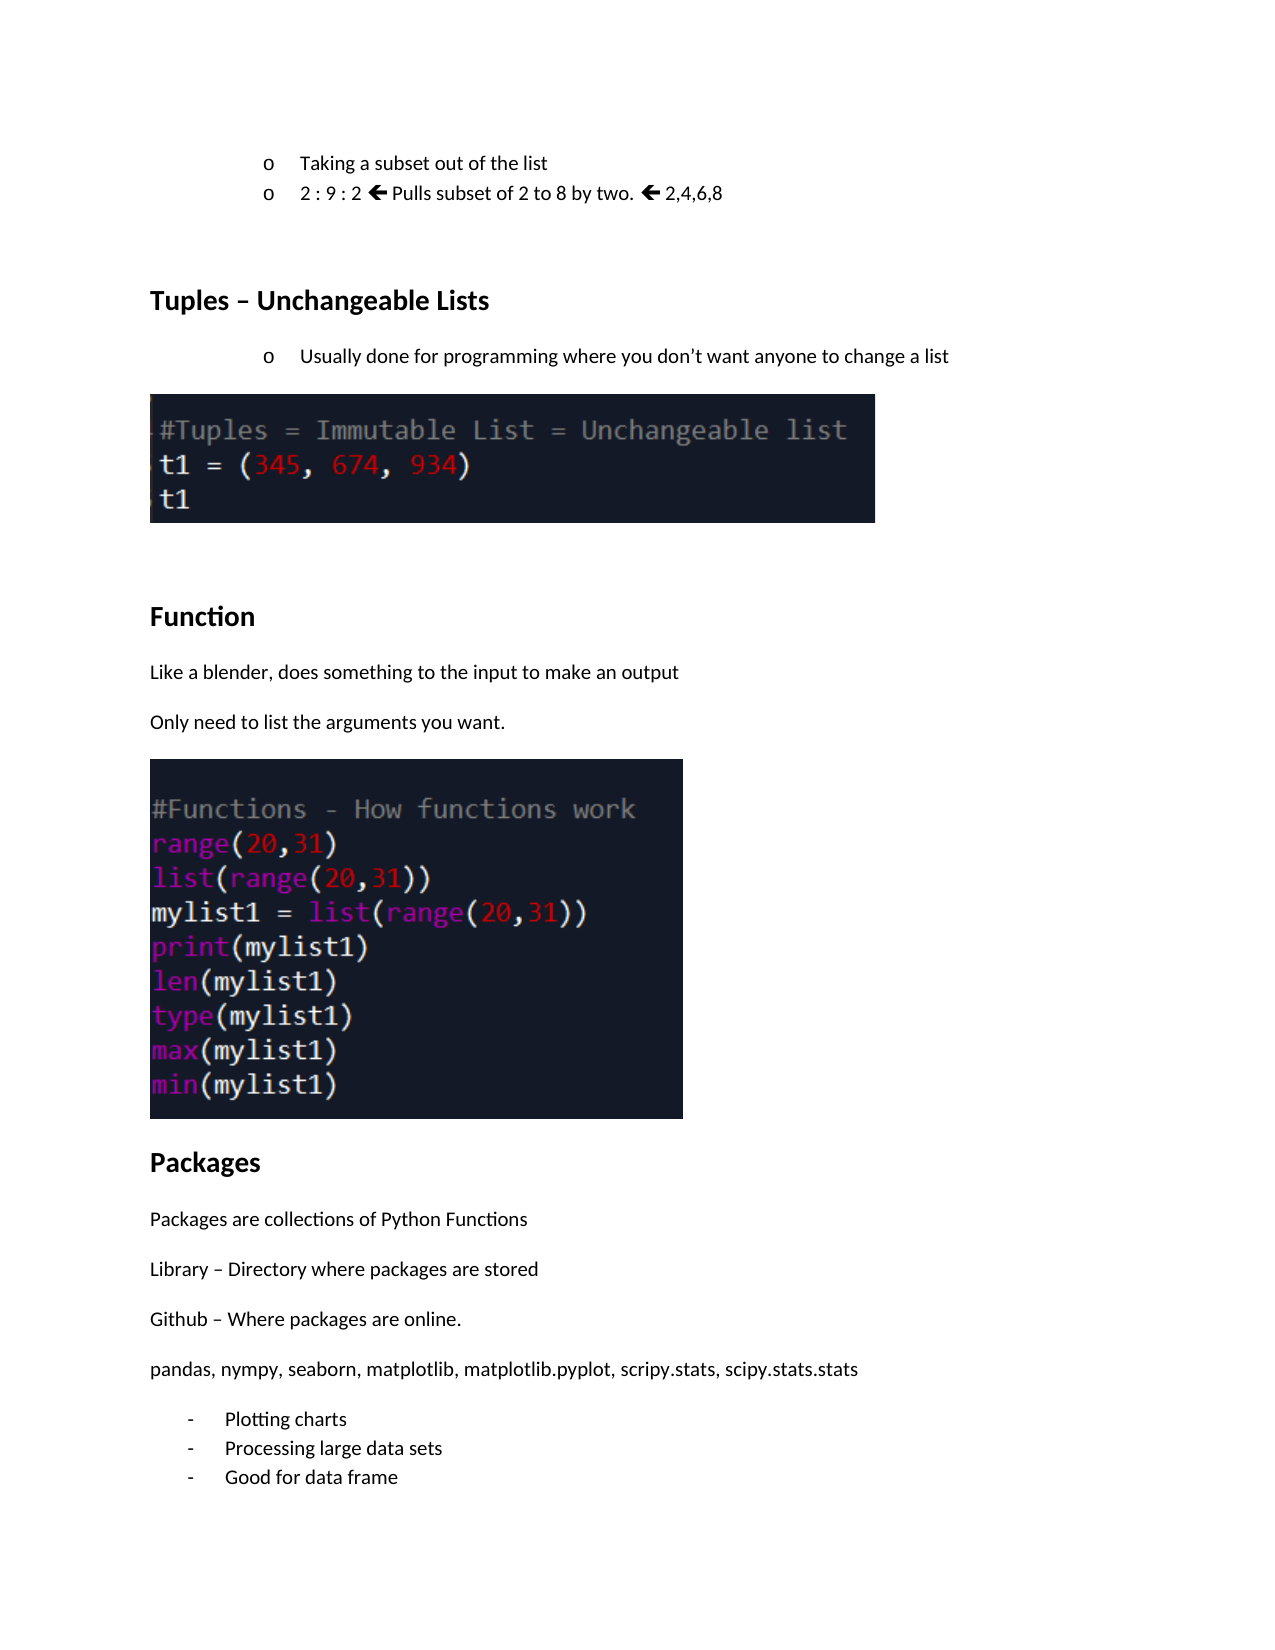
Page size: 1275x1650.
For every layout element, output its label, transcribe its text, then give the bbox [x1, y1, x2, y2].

list Usually done for programming where you don’t want anyone to change a list [262, 343, 1125, 370]
list Good for data frame [187, 1464, 1125, 1489]
picture [150, 394, 876, 523]
list 2 : 9 : 2 Pulls subset of 2 to 8 by two. 2,4,6,8 [262, 180, 1125, 207]
text Tuples – Unchangeable Lists [150, 282, 1125, 317]
list Processing large data sets [187, 1435, 1125, 1460]
text Function [150, 598, 1125, 633]
picture [150, 759, 683, 1119]
text Packages [150, 1144, 1125, 1179]
text Packages are collections of Python Functions [150, 1206, 1125, 1231]
text Library – Directory where packages are stored [150, 1256, 1125, 1281]
list Plotting charts [187, 1406, 1125, 1431]
text Like a blender, does something to the input to make an output [150, 659, 1125, 685]
list Taking a subset out of the list [262, 150, 1125, 176]
text pandas, nympy, seaborn, matplotlib, matplotlib.pyplot, scripy.stats, scipy.stats.stats [150, 1356, 1125, 1381]
text Github – Where packages are online. [150, 1306, 1125, 1331]
text Only need to list the arguments you want. [150, 709, 1125, 735]
